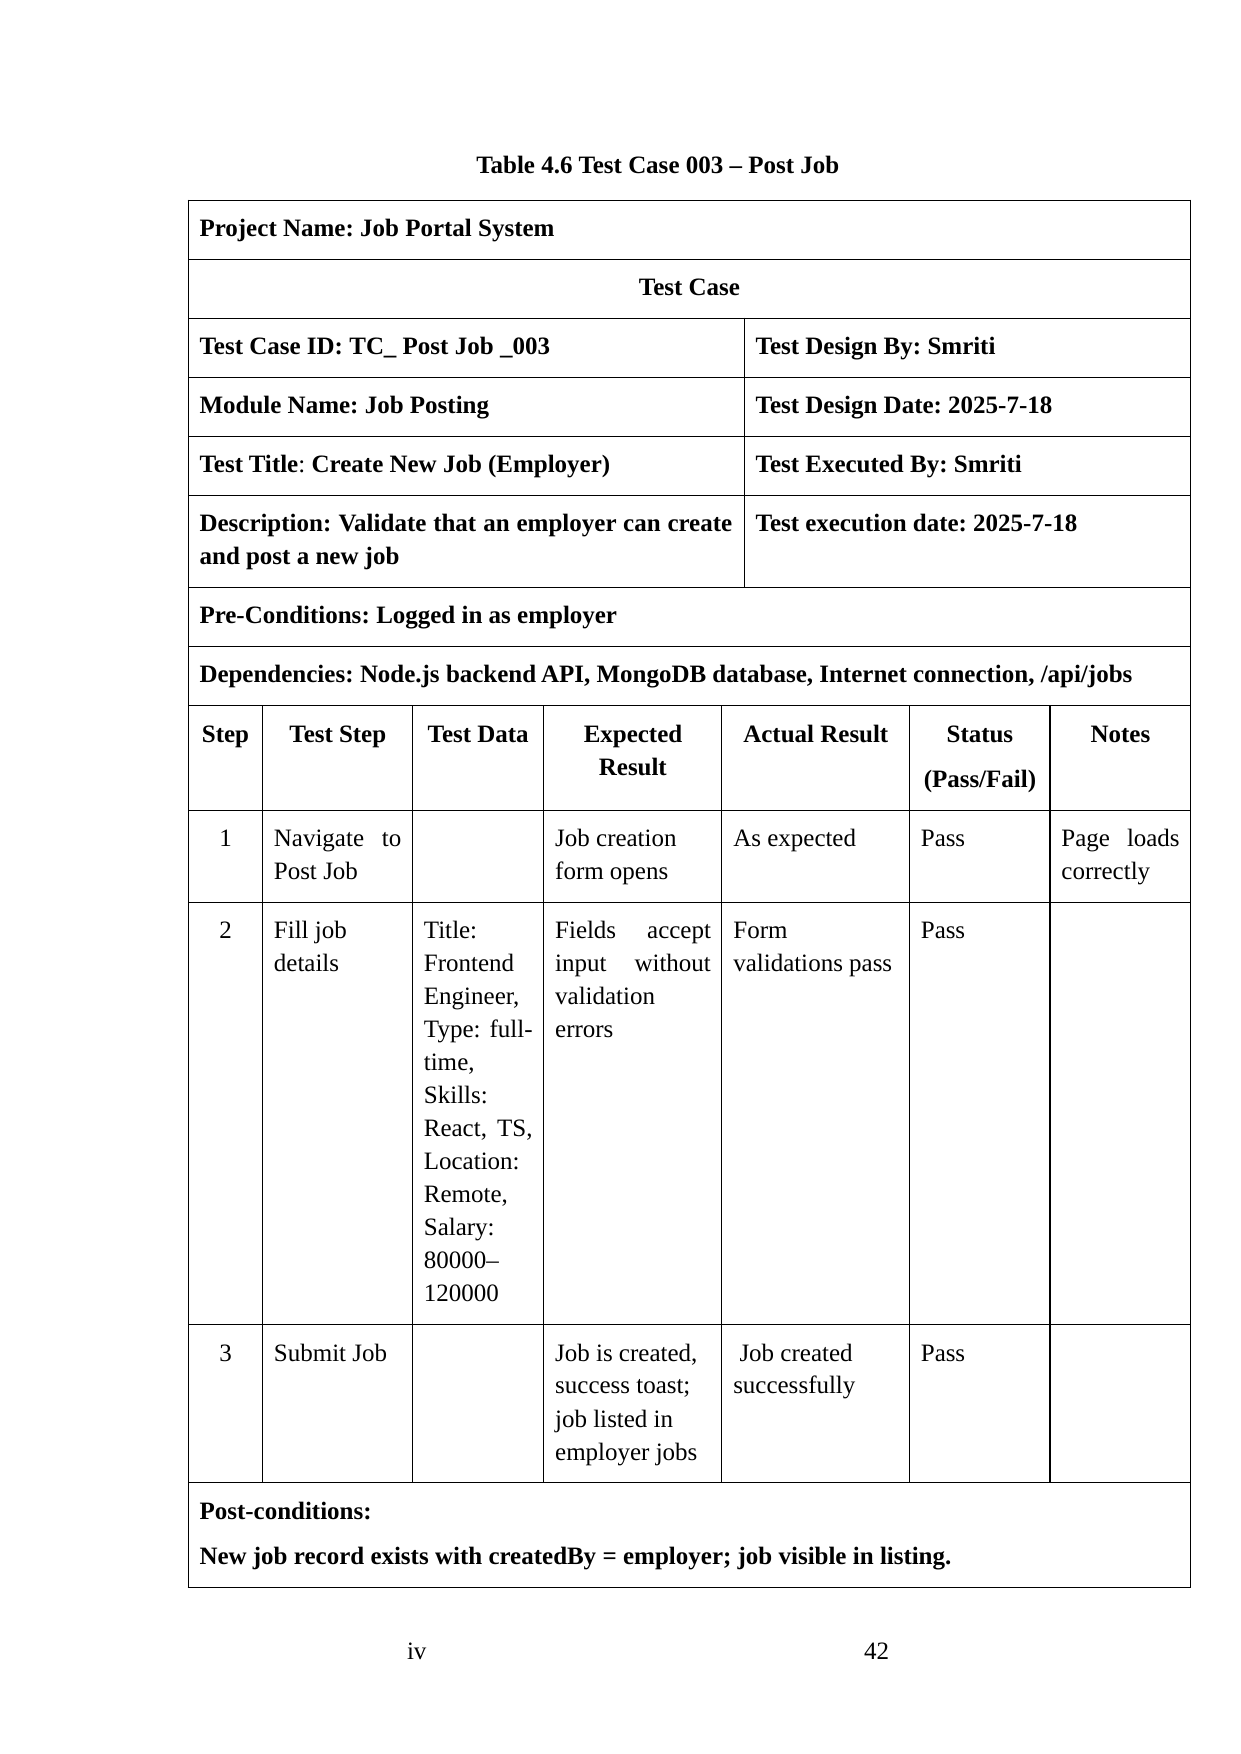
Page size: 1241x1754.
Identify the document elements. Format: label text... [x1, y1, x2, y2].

table_cell Step [189, 706, 262, 810]
table_cell Test Data [413, 706, 543, 810]
table_cell Job is created, success toast; job listed in employer jobs [544, 1325, 721, 1482]
table_cell Test execution date: 2025-7-18 [745, 496, 1190, 587]
table_cell Test Title: Create New Job (Employer) [189, 437, 744, 495]
table_cell As expected [722, 811, 909, 902]
table_cell Pass [910, 1325, 1049, 1482]
table_cell 1 [189, 811, 262, 902]
table_cell Test Design By: Smriti [745, 319, 1190, 377]
table_cell Form validations pass [722, 903, 909, 1324]
table_cell Post-conditions: New job record exists with createdBy = employer; job visible in listing. [189, 1483, 1190, 1587]
table_cell Actual Result [722, 706, 909, 810]
table_cell Fill job details [263, 903, 412, 1324]
table_cell 2 [189, 903, 262, 1324]
table_cell Test Case ID: TC_ Post Job _003 [189, 319, 744, 377]
table_cell Navigate to Post Job [263, 811, 412, 902]
table_cell Test Step [263, 706, 412, 810]
table_cell [1051, 903, 1190, 1324]
table_cell [413, 1325, 543, 1482]
table_cell [413, 811, 543, 902]
table_cell Job creation form opens [544, 811, 721, 902]
table_cell Title: Frontend Engineer, Type: full-time, Skills: React, TS, Location: Remote, Salary: 80000–120000 [413, 903, 543, 1324]
table_cell Module Name: Job Posting [189, 378, 744, 436]
table_cell [1051, 1325, 1190, 1482]
table_cell Pass [910, 903, 1049, 1324]
table_cell Fields accept input without validation errors [544, 903, 721, 1324]
table_cell 3 [189, 1325, 262, 1482]
table_cell Notes [1051, 706, 1190, 810]
table_cell Test Design Date: 2025-7-18 [745, 378, 1190, 436]
table_cell Job created successfully [722, 1325, 909, 1482]
table_cell Test Executed By: Smriti [745, 437, 1190, 495]
table_cell Dependencies: Node.js backend API, MongoDB database, Internet connection, /api/jobs [189, 647, 1190, 705]
table_cell Status (Pass/Fail) [910, 706, 1049, 810]
table_cell Submit Job [263, 1325, 412, 1482]
table_cell Page loads correctly [1051, 811, 1190, 902]
table_cell Description: Validate that an employer can create and post a new job [189, 496, 744, 587]
table_header Project Name: Job Portal System [189, 201, 1190, 259]
table_cell Expected Result [544, 706, 721, 810]
table_cell Test Case [189, 260, 1190, 318]
table_cell Pass [910, 811, 1049, 902]
table_cell Pre-Conditions: Logged in as employer [189, 588, 1190, 646]
